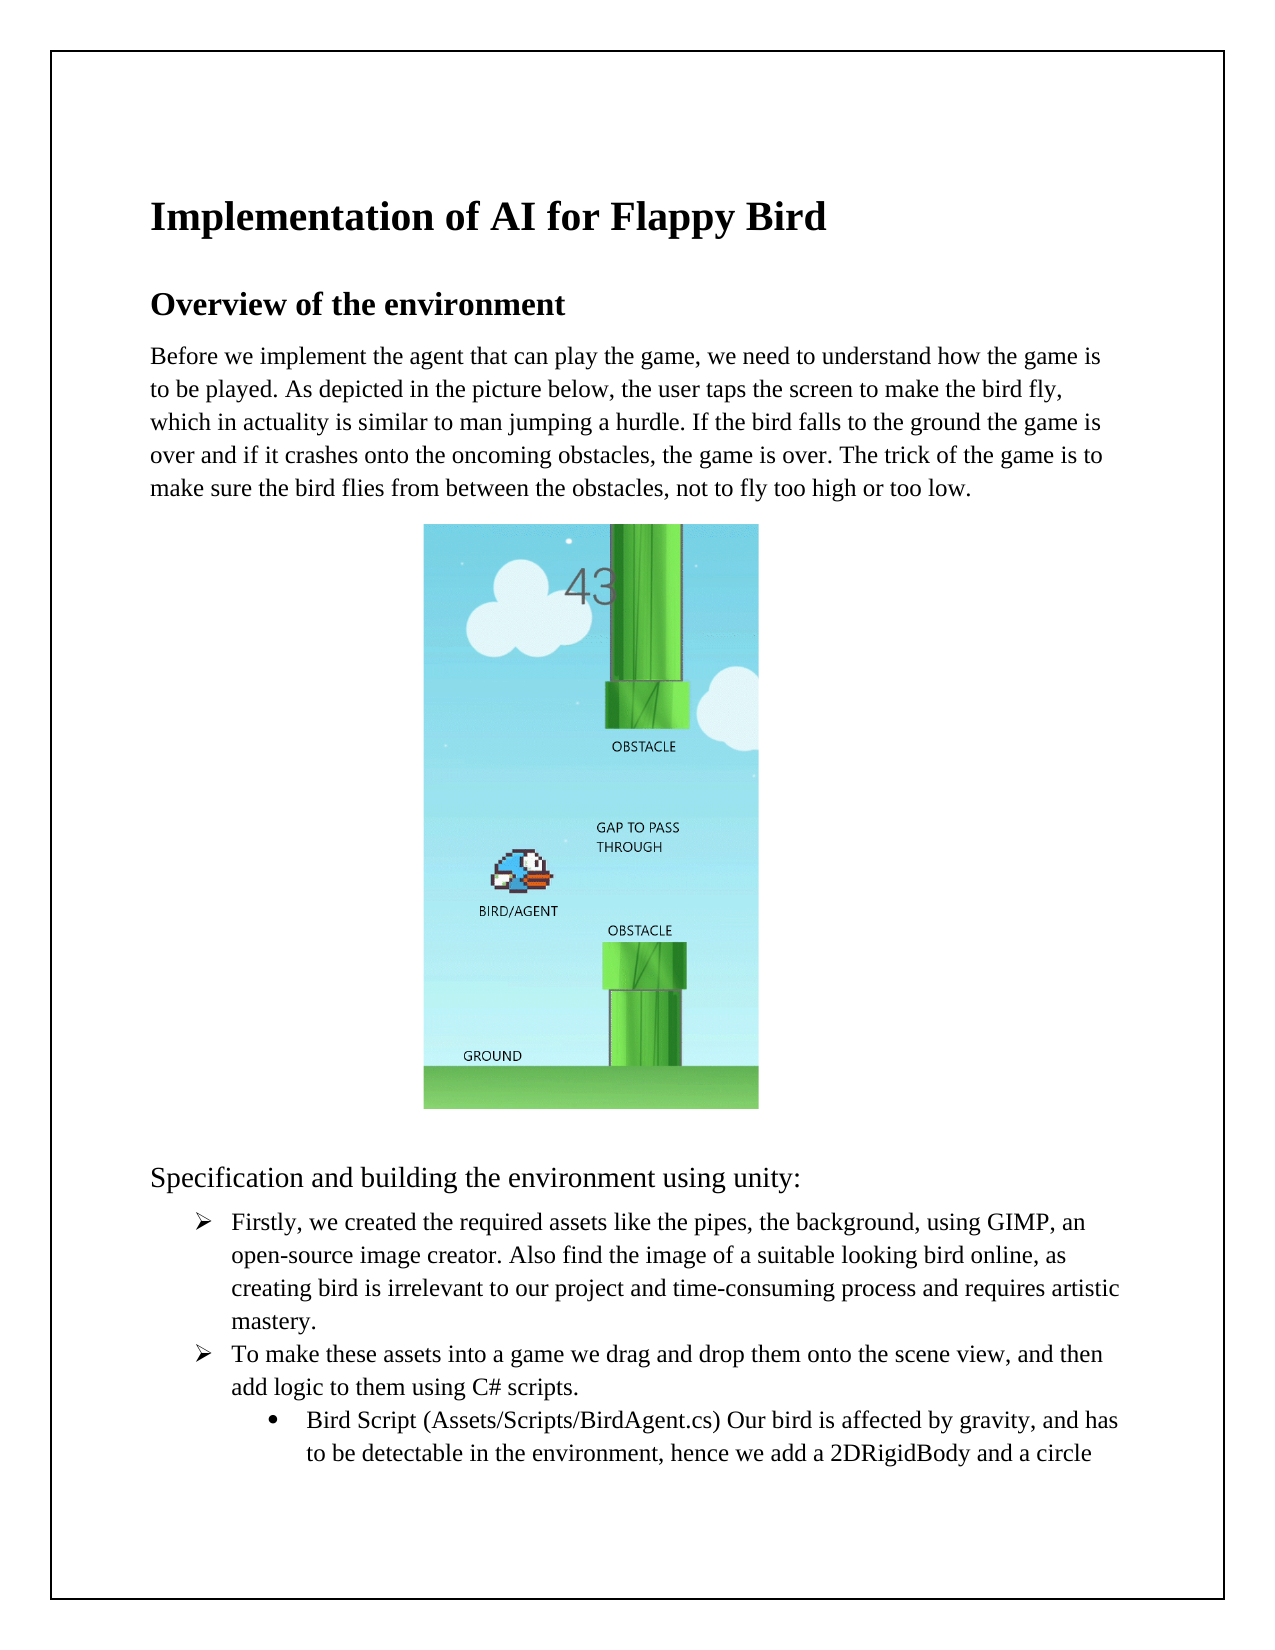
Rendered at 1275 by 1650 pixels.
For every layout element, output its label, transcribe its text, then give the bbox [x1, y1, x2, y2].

list To make these assets into a game we drag and drop them onto the scene view, and then add logic to them using C# scripts. [194, 1339, 1125, 1401]
picture [423, 524, 759, 1109]
list Firstly, we created the required assets like the pipes, the background, using GIMP, an open-source image creator. Also find the image of a suitable looking bird online, as creating bird is irrelevant to our project and time-consuming process and requires artistic mastery. [194, 1207, 1125, 1335]
subtitle Overview of the environment [150, 284, 1125, 323]
text Before we implement the agent that can play the game, we need to understand how the game is to be played. As depicted in the picture below, the user taps the screen to make the bird fly, which in actuality is similar to man jumping a hurdle. If the bird falls to the ground the game is over and if it crashes onto the oncoming obstacles, the game is over. The trick of the game is to make sure the bird flies from between the obstacles, not to fly too high or too low. [150, 341, 1125, 502]
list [269, 1405, 1125, 1467]
subtitle Implementation of AI for Flappy Bird [150, 192, 1125, 239]
